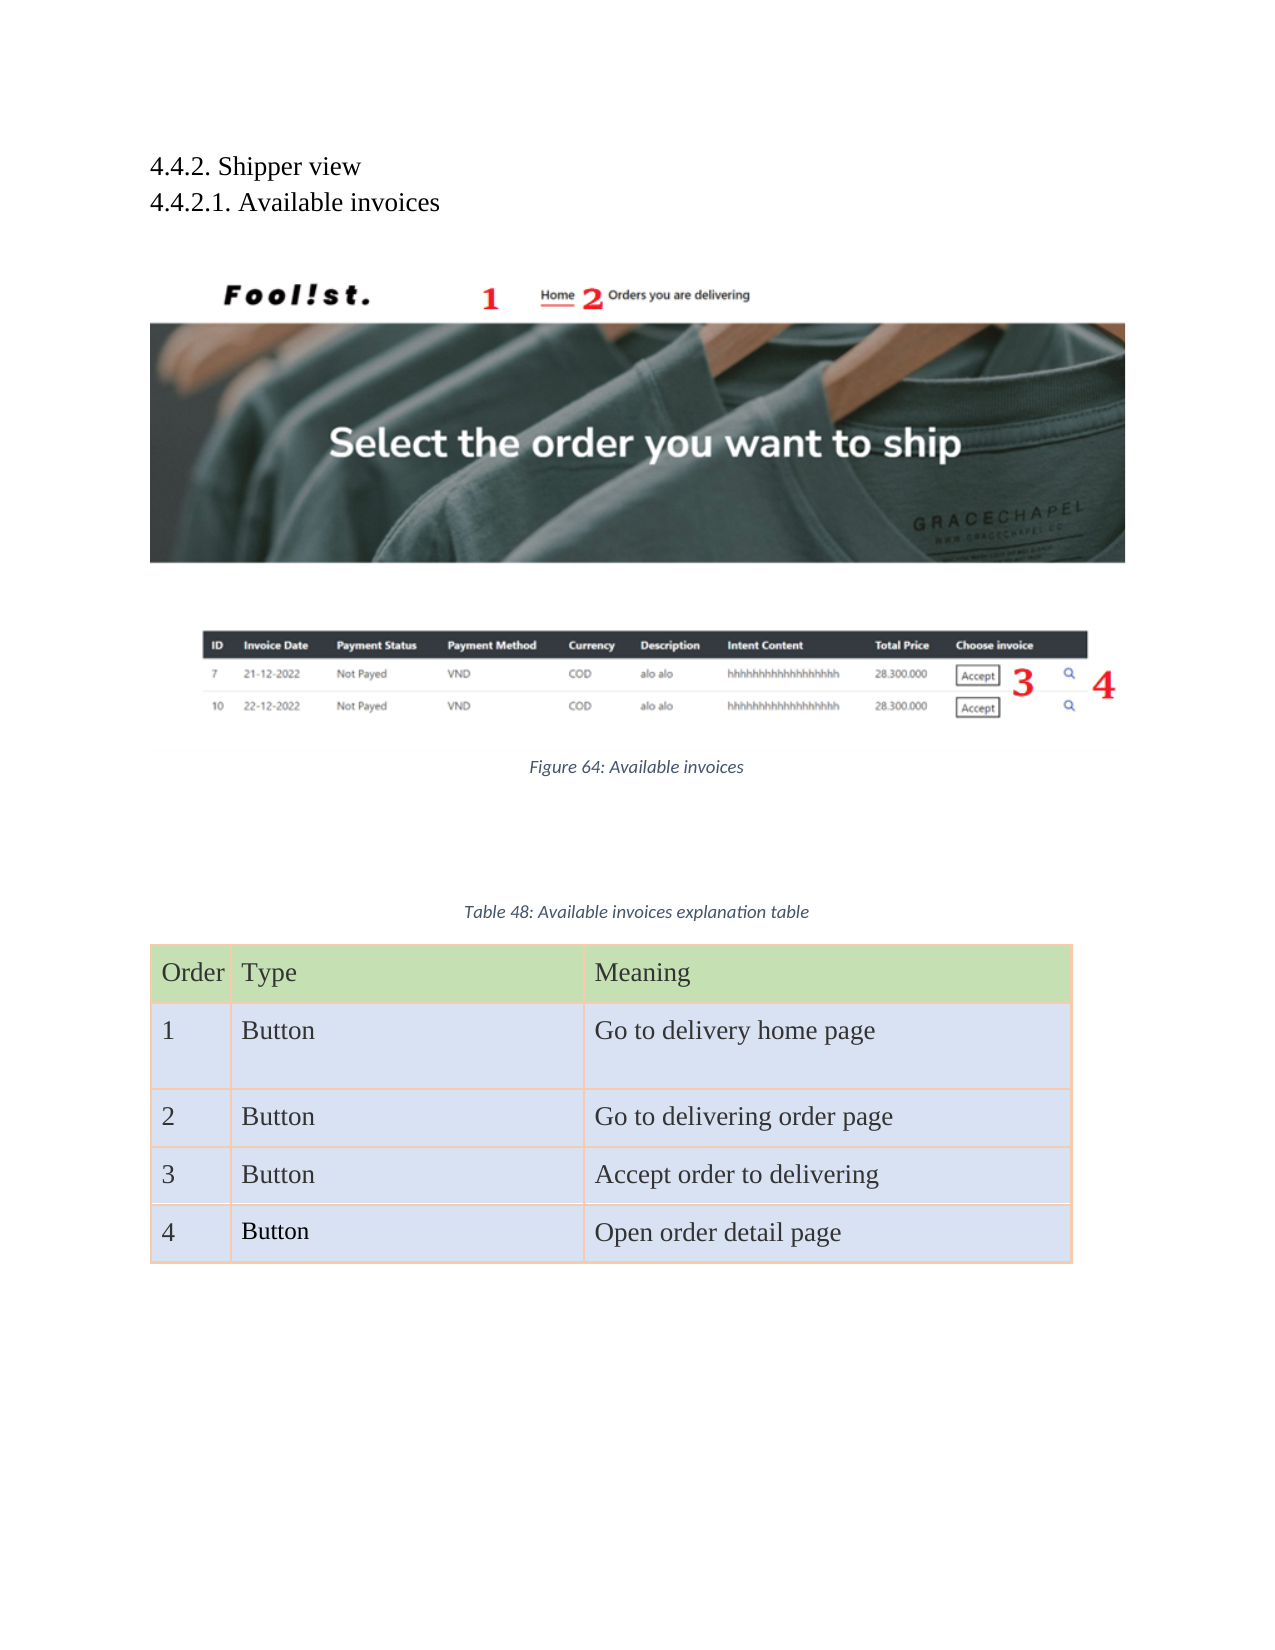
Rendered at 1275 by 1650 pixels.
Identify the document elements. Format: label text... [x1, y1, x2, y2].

picture [150, 278, 1125, 752]
table_cell Go to delivering order page [585, 1090, 1070, 1146]
text Figure 64: Available invoices [150, 756, 1125, 779]
table_cell Button [232, 1090, 583, 1146]
table_cell Open order detail page [585, 1206, 1070, 1261]
table_cell 1 [152, 1004, 230, 1088]
table_cell 3 [152, 1148, 230, 1203]
table_cell 4 [152, 1206, 230, 1261]
table_cell 2 [152, 1090, 230, 1146]
table_header Type [232, 946, 583, 1002]
table_cell Go to delivery home page [585, 1004, 1070, 1088]
text Table 48: Available invoices explanation table [150, 900, 1125, 923]
subtitle 4.4.2. Shipper view [150, 150, 1125, 181]
table_header Order [152, 946, 230, 1002]
table_cell Accept order to delivering [585, 1148, 1070, 1203]
table_cell Button [232, 1004, 583, 1088]
subtitle 4.4.2.1. Available invoices [150, 186, 1125, 217]
table_header Meaning [585, 946, 1070, 1002]
table_cell Button [232, 1148, 583, 1203]
table_cell Button [232, 1206, 583, 1261]
